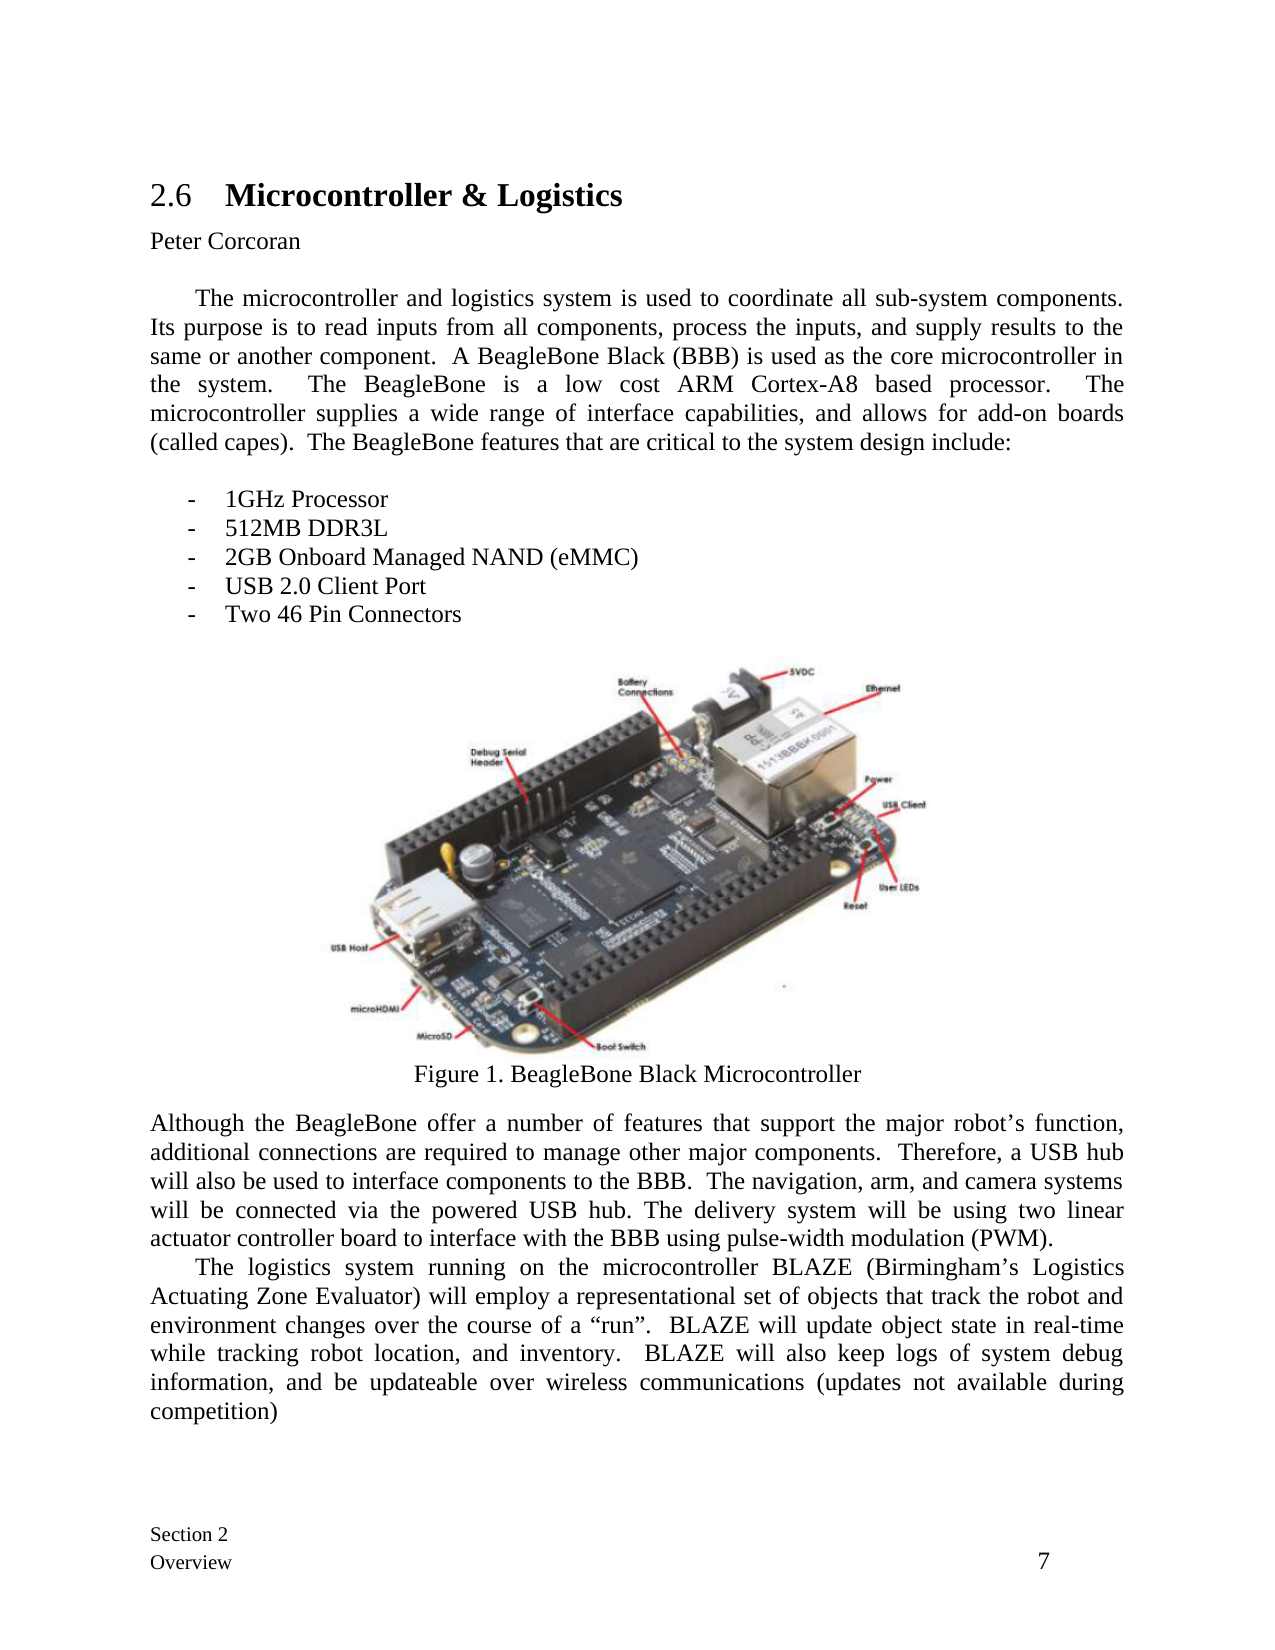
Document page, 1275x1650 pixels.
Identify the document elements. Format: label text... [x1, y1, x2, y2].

text Peter Corcoran [150, 226, 1125, 254]
list 512MB DDR3L [187, 513, 1125, 542]
text Although the BeagleBone offer a number of features that support the major robot’s function, additional connections are required to manage other major components. Therefore, a USB hub will also be used to interface components to the BBB. The navigation, arm, and camera systems will be connected via the powered USB hub. The delivery system will be using two linear actuator controller board to interface with the BBB using pulse-width modulation (PWM). [150, 1108, 1125, 1252]
list 2GB Onboard Managed NAND (eMMC) [187, 542, 1125, 571]
subtitle Microcontroller & Logistics [150, 175, 1125, 213]
list USB 2.0 Client Port [187, 571, 1125, 599]
list Two 46 Pin Connectors [187, 599, 1125, 628]
picture [303, 657, 972, 1059]
list 1GHz Processor [187, 484, 1125, 513]
text The microcontroller and logistics system is used to coordinate all sub-system components. Its purpose is to read inputs from all components, process the inputs, and supply results to the same or another component. A BeagleBone Black (BBB) is used as the core microcontroller in the system. The BeagleBone is a low cost ARM Cortex-A8 based processor. The microcontroller supplies a wide range of interface capabilities, and allows for add-on boards (called capes). The BeagleBone features that are critical to the system design include: [150, 283, 1125, 456]
text The logistics system running on the microcontroller BLAZE (Birmingham’s Logistics Actuating Zone Evaluator) will employ a representational set of objects that track the robot and environment changes over the course of a “run”. BLAZE will update object state in real-time while tracking robot location, and inventory. BLAZE will also keep logs of system debug information, and be updateable over wireless communications (updates not available during competition) [150, 1252, 1125, 1425]
